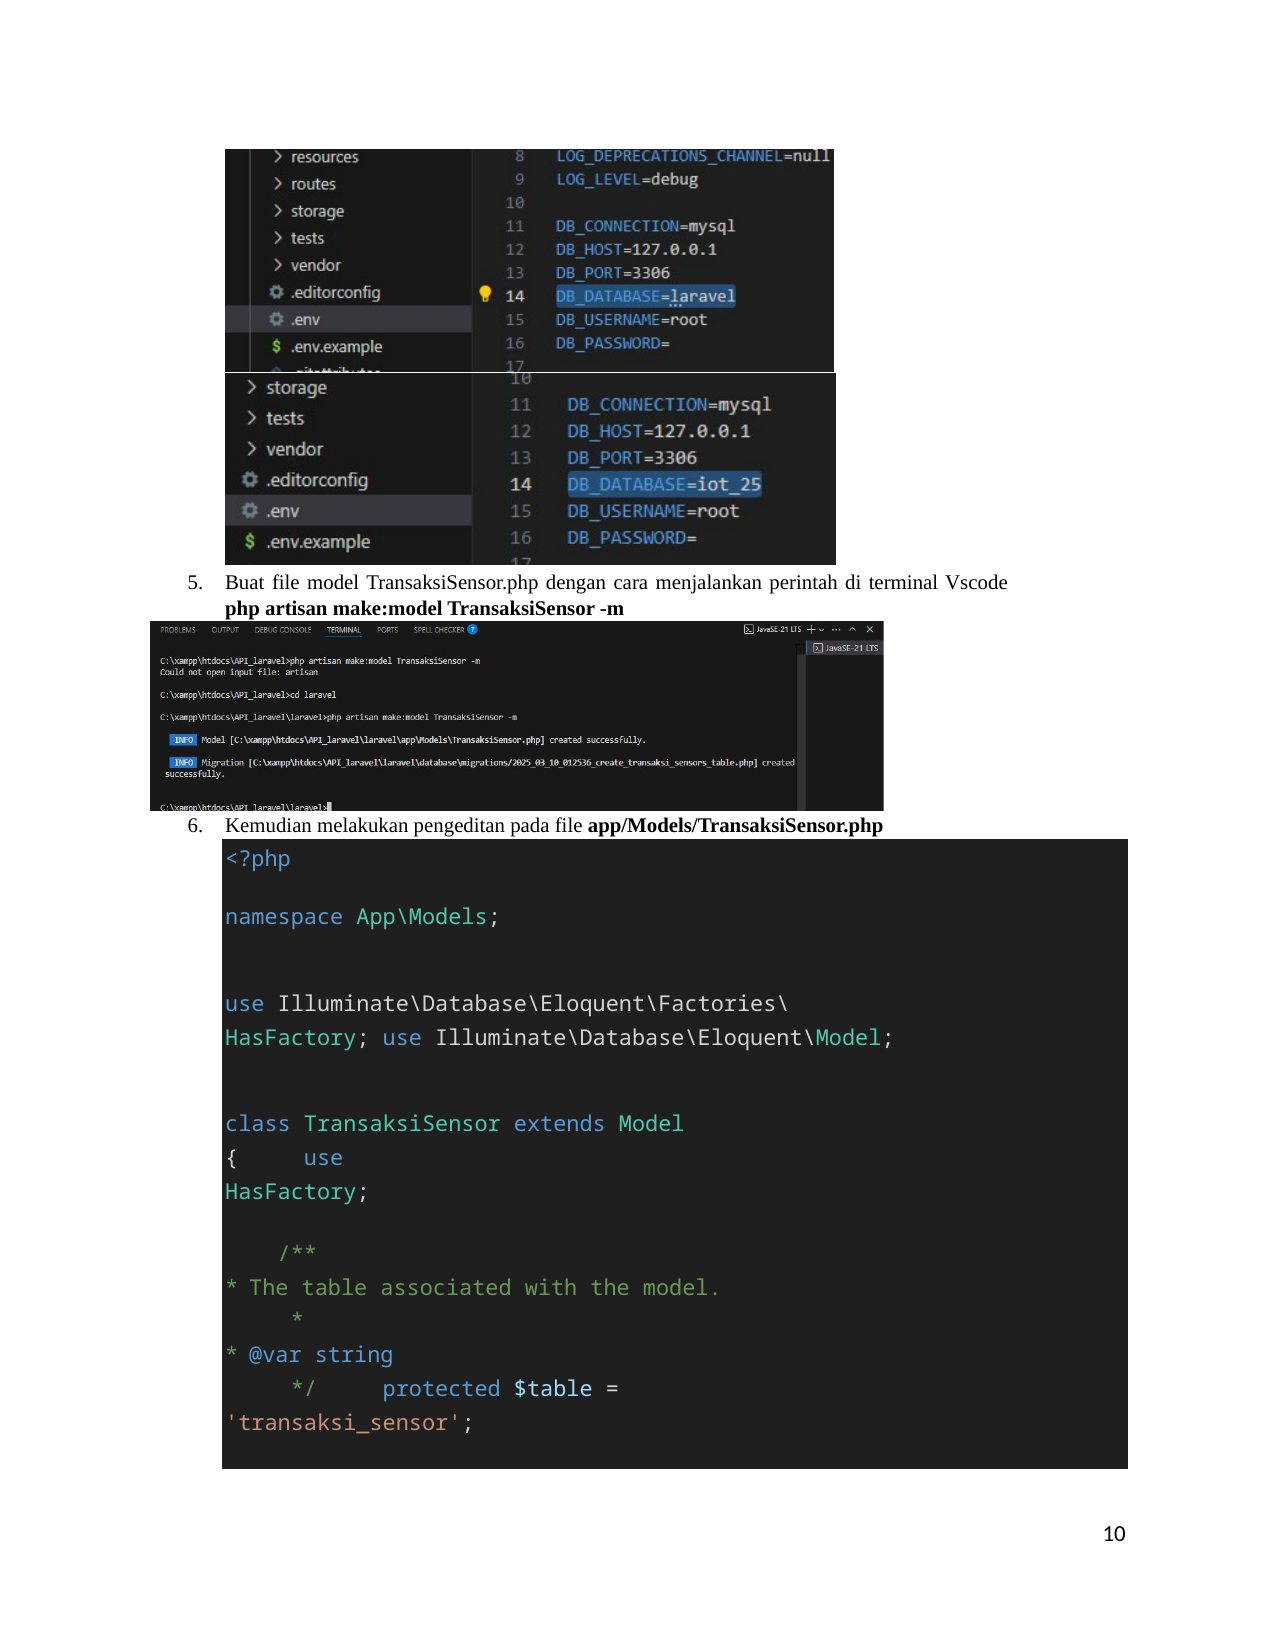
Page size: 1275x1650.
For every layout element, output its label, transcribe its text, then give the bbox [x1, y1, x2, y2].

list Buat file model TransaksiSensor.php dengan cara menjalankan perintah di terminal Vscode php artisan make:model TransaksiSensor -m [187, 570, 1009, 620]
picture [225, 149, 834, 372]
table_header <?php namespace App\Models; use Illuminate\Database\Eloquent\Factories\HasFactory; use Illuminate\Database\Eloquent\Model; class TransaksiSensor extends Model { use HasFactory; /** The table associated with the model. * @var string */ protected $table = 'transaksi_sensor'; [222, 839, 1128, 1469]
picture [225, 373, 836, 565]
picture [150, 621, 884, 811]
list Kemudian melakukan pengeditan pada file app/Models/TransaksiSensor.php [187, 812, 1009, 837]
